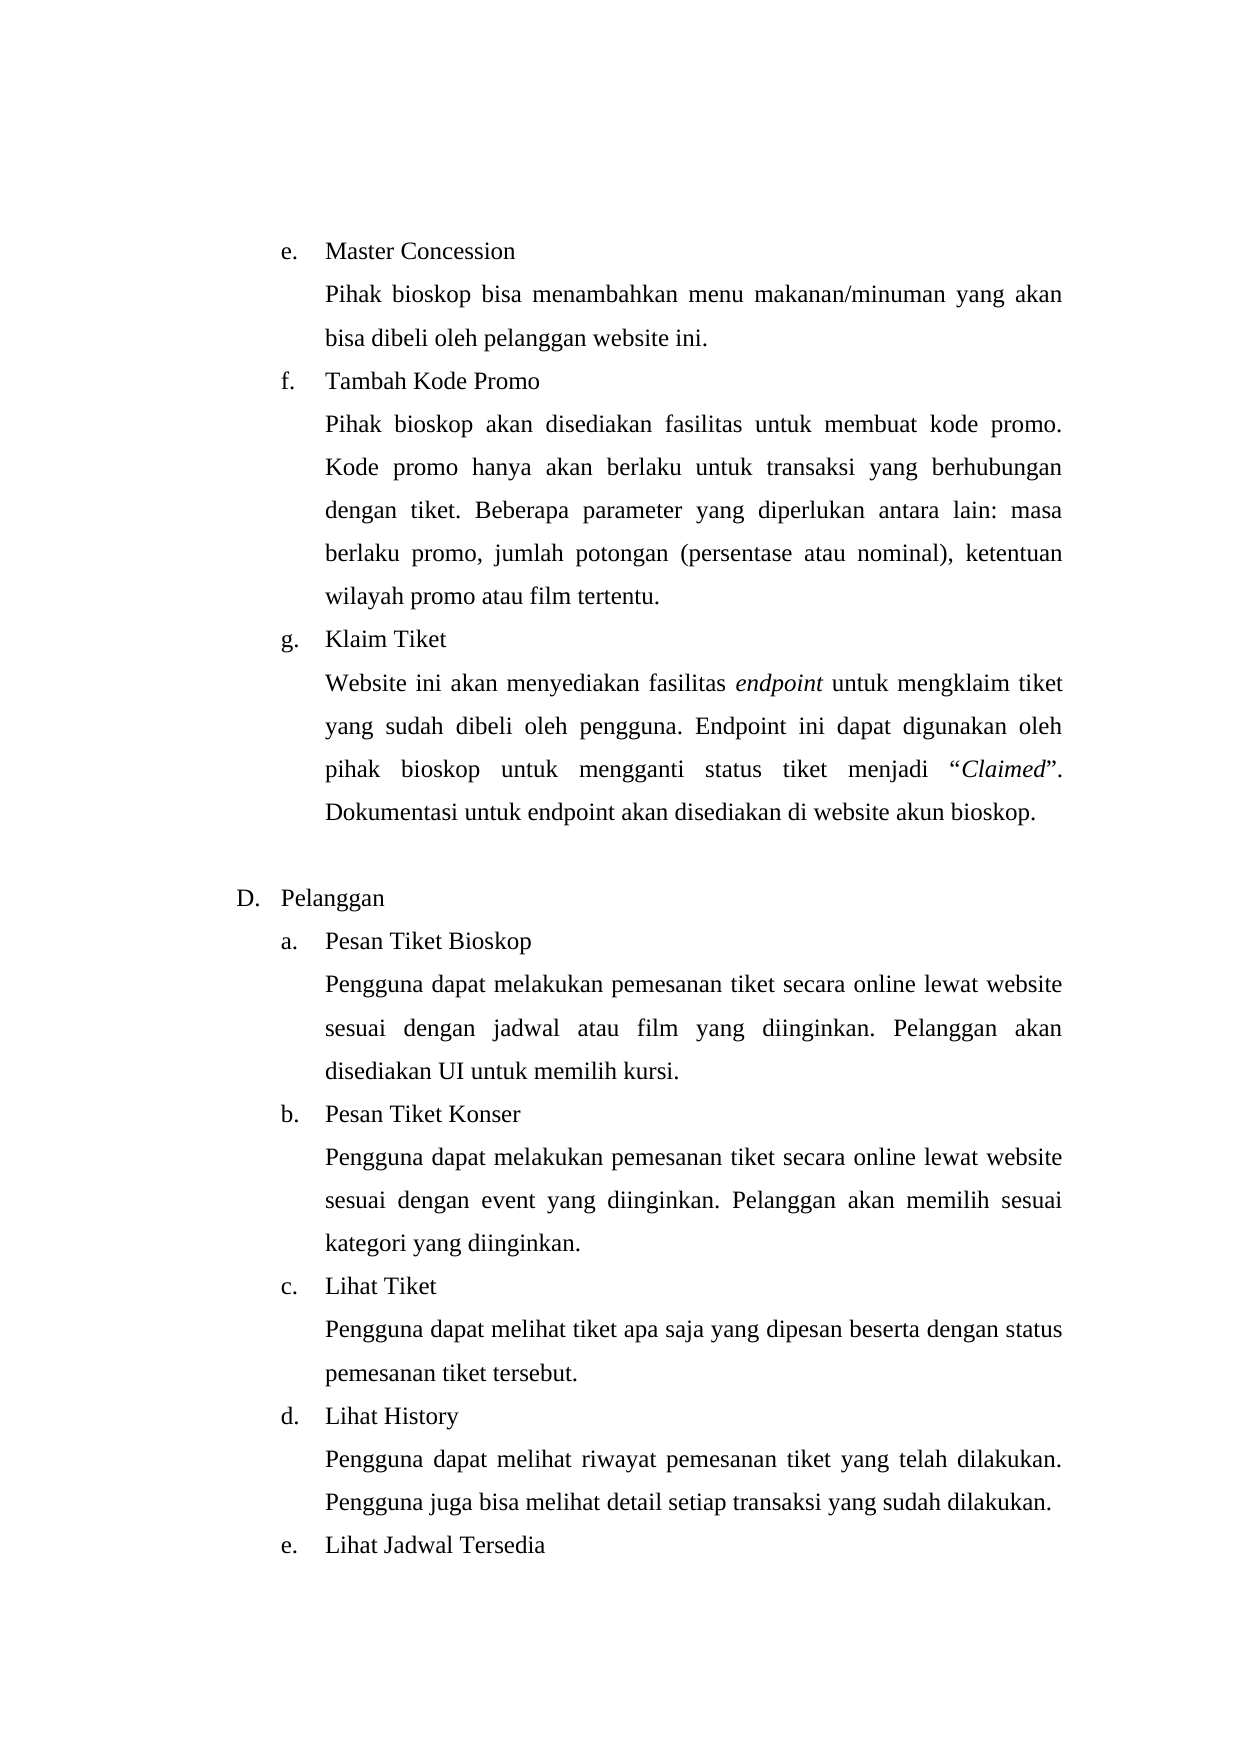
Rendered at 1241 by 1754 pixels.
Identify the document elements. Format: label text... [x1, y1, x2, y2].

text Pengguna dapat melakukan pemesanan tiket secara online lewat website sesuai dengan jadwal atau film yang diinginkan. Pelanggan akan disediakan UI untuk memilih kursi. [325, 969, 1063, 1084]
text Pengguna dapat melihat tiket apa saja yang dipesan beserta dengan status pemesanan tiket tersebut. [325, 1314, 1063, 1386]
list Master Concession [281, 236, 1063, 265]
text Pengguna dapat melakukan pemesanan tiket secara online lewat website sesuai dengan event yang diinginkan. Pelanggan akan memilih sesuai kategori yang diinginkan. [325, 1142, 1063, 1257]
list Klaim Tiket [281, 624, 1063, 653]
list Lihat Jadwal Tersedia [281, 1530, 1063, 1559]
list Pelanggan [236, 883, 1063, 912]
list Tambah Kode Promo [281, 366, 1063, 394]
list Lihat History [281, 1401, 1063, 1429]
text Pengguna dapat melihat riwayat pemesanan tiket yang telah dilakukan. Pengguna juga bisa melihat detail setiap transaksi yang sudah dilakukan. [325, 1444, 1063, 1516]
text Website ini akan menyediakan fasilitas endpoint untuk mengklaim tiket yang sudah dibeli oleh pengguna. Endpoint ini dapat digunakan oleh pihak bioskop untuk mengganti status tiket menjadi “Claimed”. Dokumentasi untuk endpoint akan disediakan di website akun bioskop. [325, 668, 1063, 826]
text Pihak bioskop bisa menambahkan menu makanan/minuman yang akan bisa dibeli oleh pelanggan website ini. [325, 279, 1063, 351]
list Lihat Tiket [281, 1271, 1063, 1300]
list Pesan Tiket Konser [281, 1099, 1063, 1128]
list Pesan Tiket Bioskop [281, 926, 1063, 955]
text Pihak bioskop akan disediakan fasilitas untuk membuat kode promo. Kode promo hanya akan berlaku untuk transaksi yang berhubungan dengan tiket. Beberapa parameter yang diperlukan antara lain: masa berlaku promo, jumlah potongan (persentase atau nominal), ketentuan wilayah promo atau film tertentu. [325, 409, 1063, 610]
